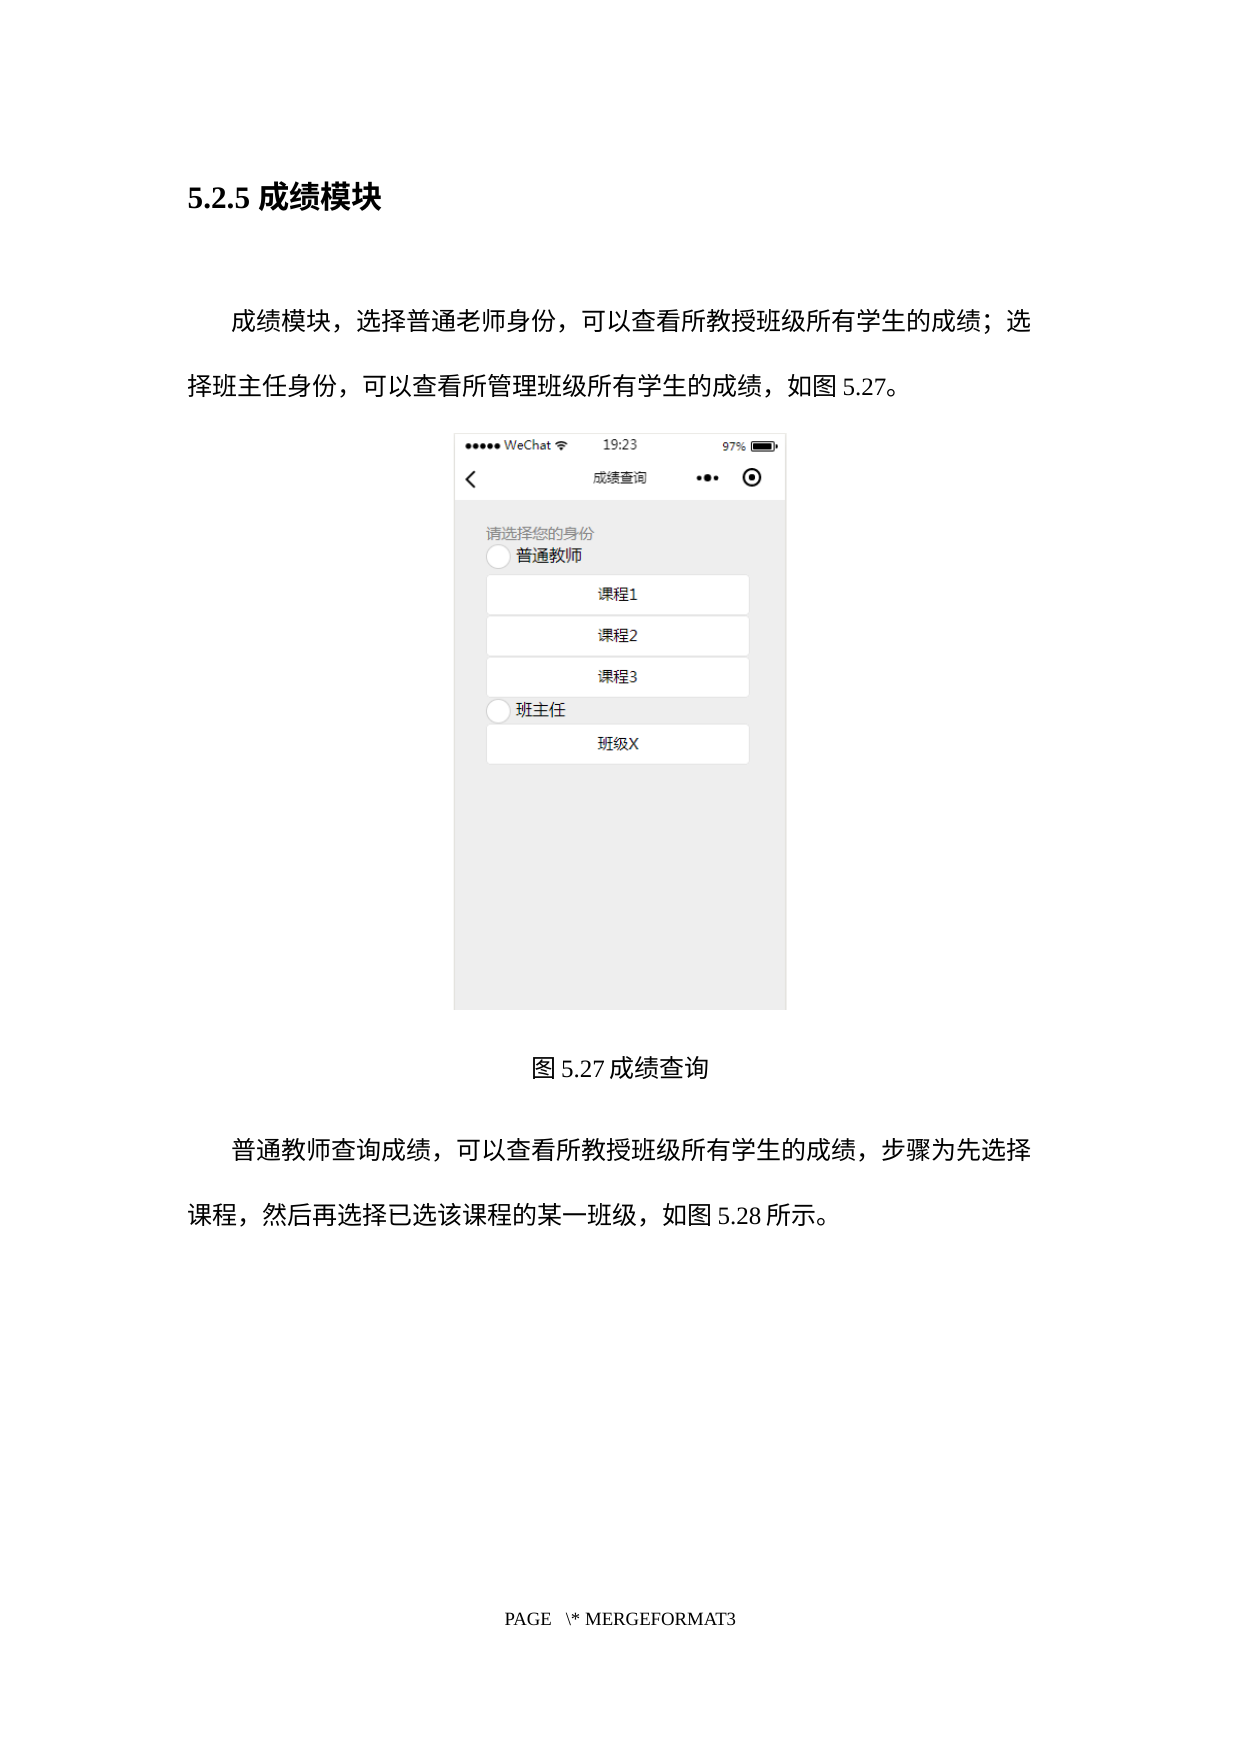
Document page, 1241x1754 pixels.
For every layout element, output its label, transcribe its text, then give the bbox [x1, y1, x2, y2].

subtitle 5.2.5 成绩模块 [187, 162, 1053, 227]
picture [453, 433, 787, 1010]
text 图5.27成绩查询 [187, 1034, 1053, 1099]
text 普通教师查询成绩，可以查看所教授班级所有学生的成绩，步骤为先选择课程，然后再选择已选该课程的某一班级，如图5.28所示。 [187, 1116, 1053, 1246]
text 成绩模块，选择普通老师身份，可以查看所教授班级所有学生的成绩；选择班主任身份，可以查看所管理班级所有学生的成绩，如图5.27。 [187, 287, 1053, 417]
